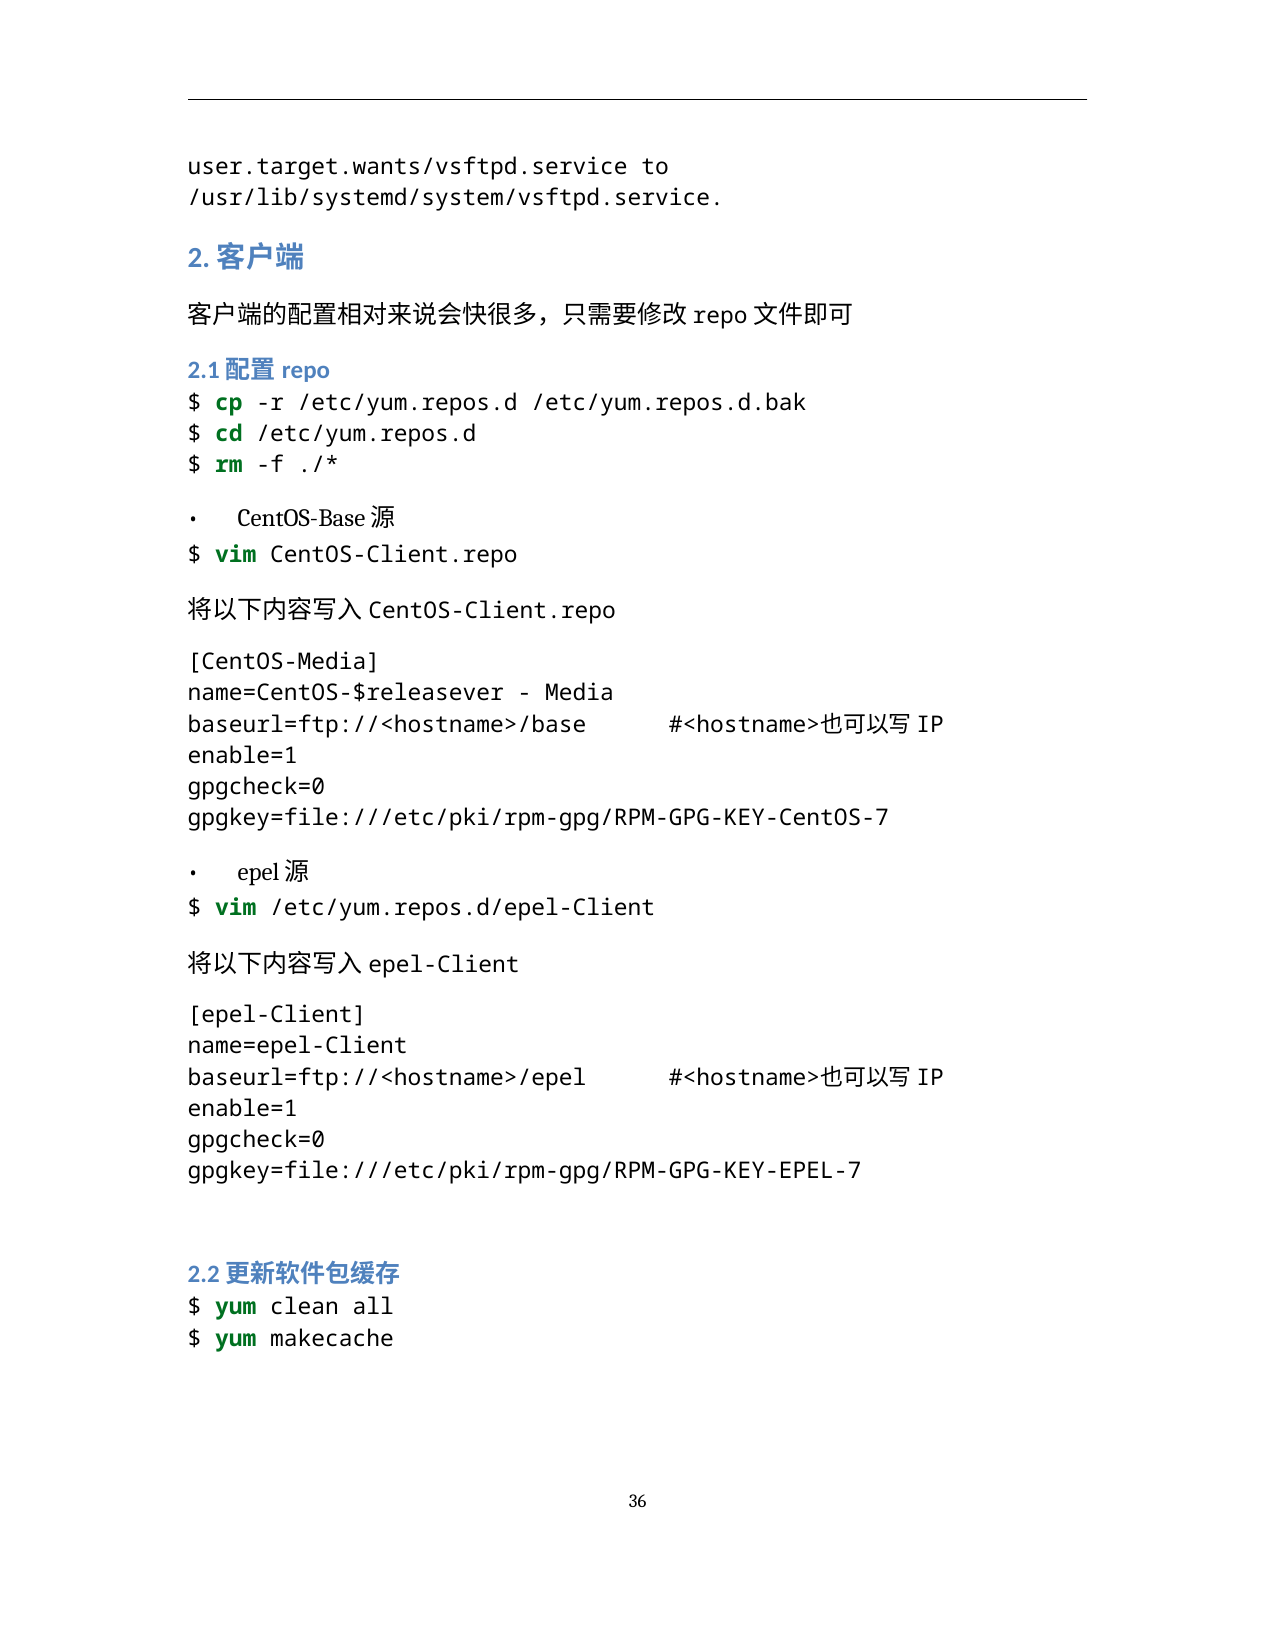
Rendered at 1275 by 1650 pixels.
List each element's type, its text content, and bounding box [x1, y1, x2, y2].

text [CentOS-Media] name=CentOS-$releasever - Media baseurl=ftp://<hostname>/base #<hostname>也可以写IP enable=1 gpgcheck=0 gpgkey=file:///etc/pki/rpm-gpg/RPM-GPG-KEY-CentOS-7 [187, 645, 1087, 832]
text [epel-Client] name=epel-Client baseurl=ftp://<hostname>/epel #<hostname>也可以写IP enable=1 gpgcheck=0 gpgkey=file:///etc/pki/rpm-gpg/RPM-GPG-KEY-EPEL-7 [187, 998, 1087, 1186]
list CentOS-Base源 [187, 500, 1087, 534]
text $ cp -r /etc/yum.repos.d /etc/yum.repos.d.bak $ cd /etc/yum.repos.d $ rm -f ./* [187, 386, 1087, 479]
subtitle 2.2 更新软件包缓存 [187, 1256, 1087, 1290]
subtitle 2.1 配置 repo [187, 351, 1087, 386]
text $ yum clean all $ yum makecache [187, 1290, 1087, 1353]
text 将以下内容写入 CentOS-Client.repo [187, 590, 1087, 626]
text $ vim CentOS-Client.repo [187, 538, 1087, 569]
list epel源 [187, 853, 1087, 887]
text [187, 150, 1087, 212]
text $ vim /etc/yum.repos.d/epel-Client [187, 891, 1087, 922]
text 将以下内容写入 epel-Client [187, 943, 1087, 979]
subtitle 2. 客户端 [187, 233, 1087, 276]
text 客户端的配置相对来说会快很多，只需要修改repo 文件即可 [187, 294, 1087, 331]
